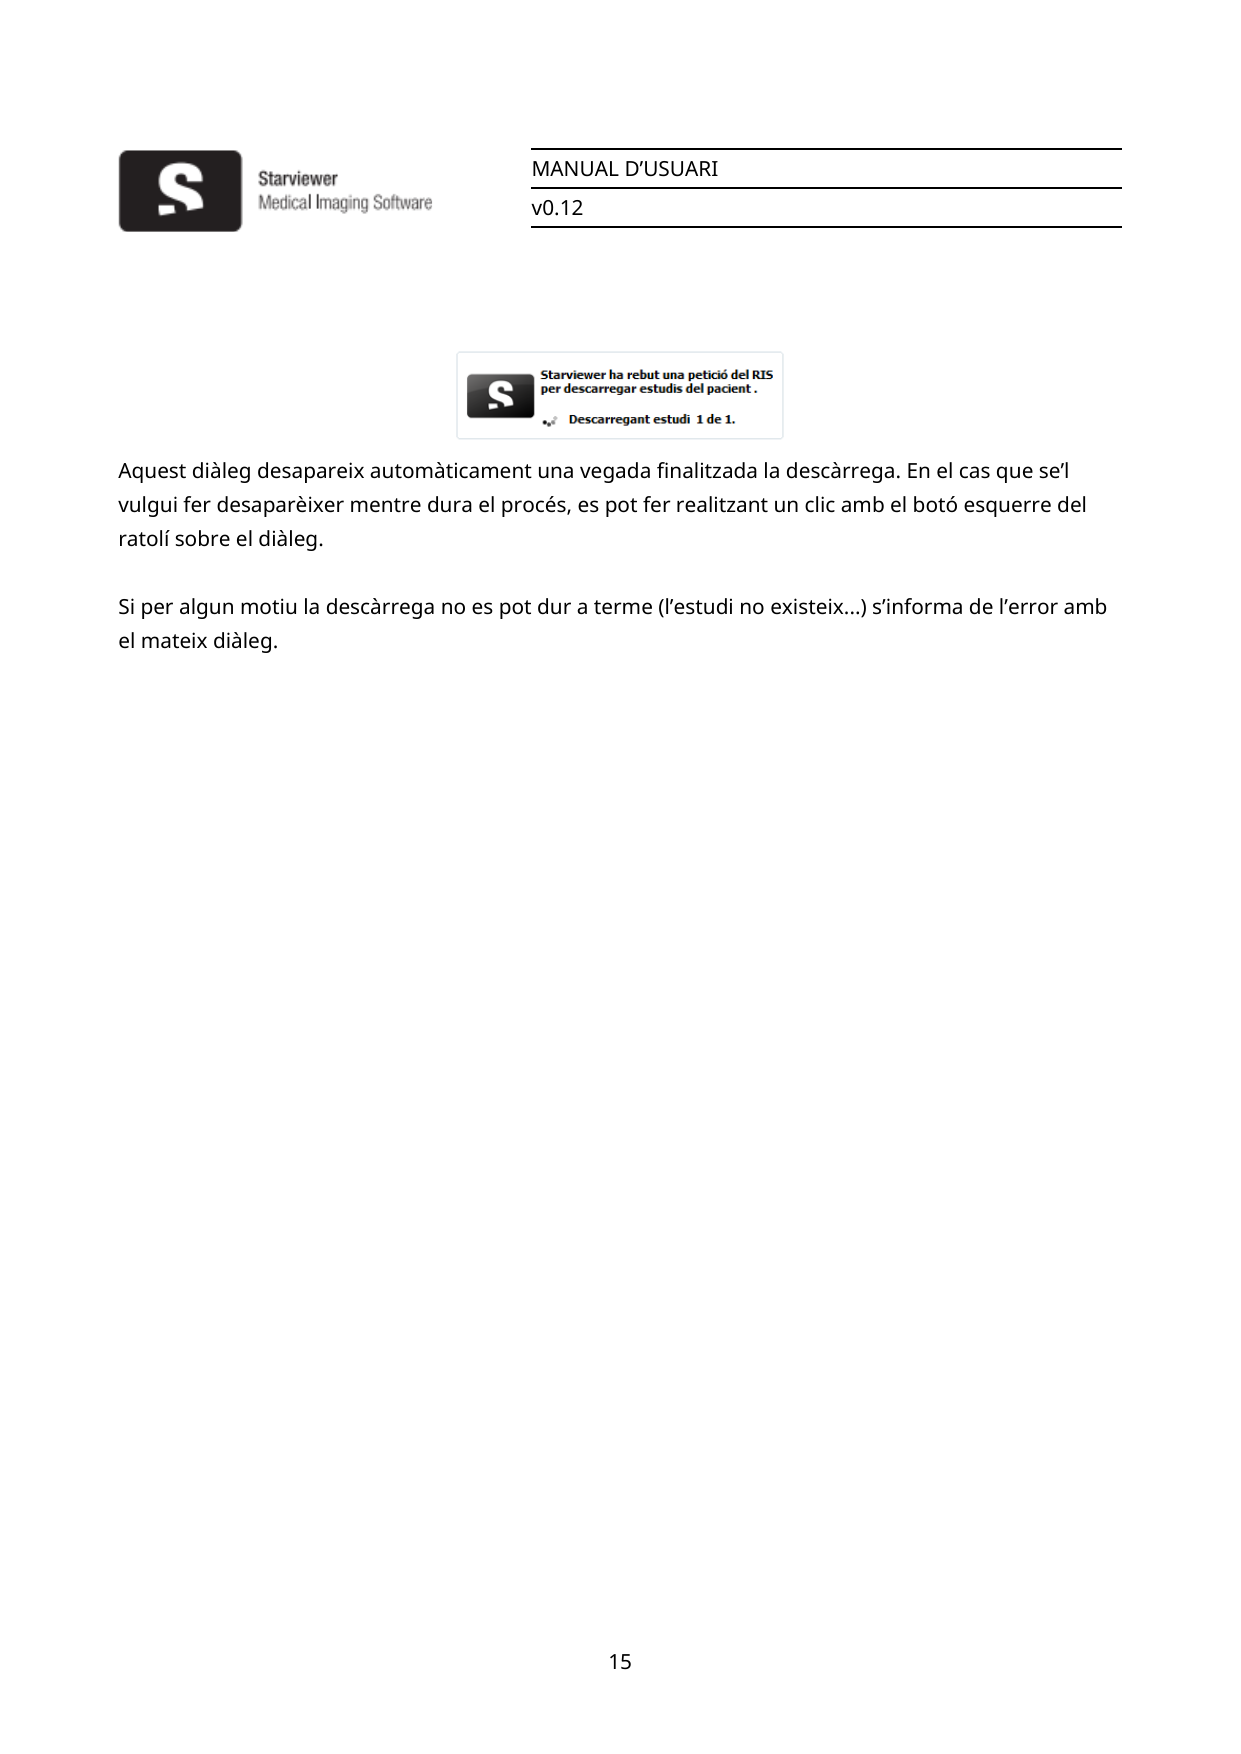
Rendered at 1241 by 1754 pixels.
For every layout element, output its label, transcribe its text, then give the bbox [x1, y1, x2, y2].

picture [446, 341, 794, 451]
text Si per algun motiu la descàrrega no es pot dur a terme (l’estudi no existeix...) s’informa de l’error amb el mateix diàleg. [118, 592, 1122, 654]
text Aquest diàleg desapareix automàticament una vegada finalitzada la descàrrega. En el cas que se’l vulgui fer desaparèixer mentre dura el procés, es pot fer realitzant un clic amb el botó esquerre del ratolí sobre el diàleg. [118, 456, 1122, 552]
